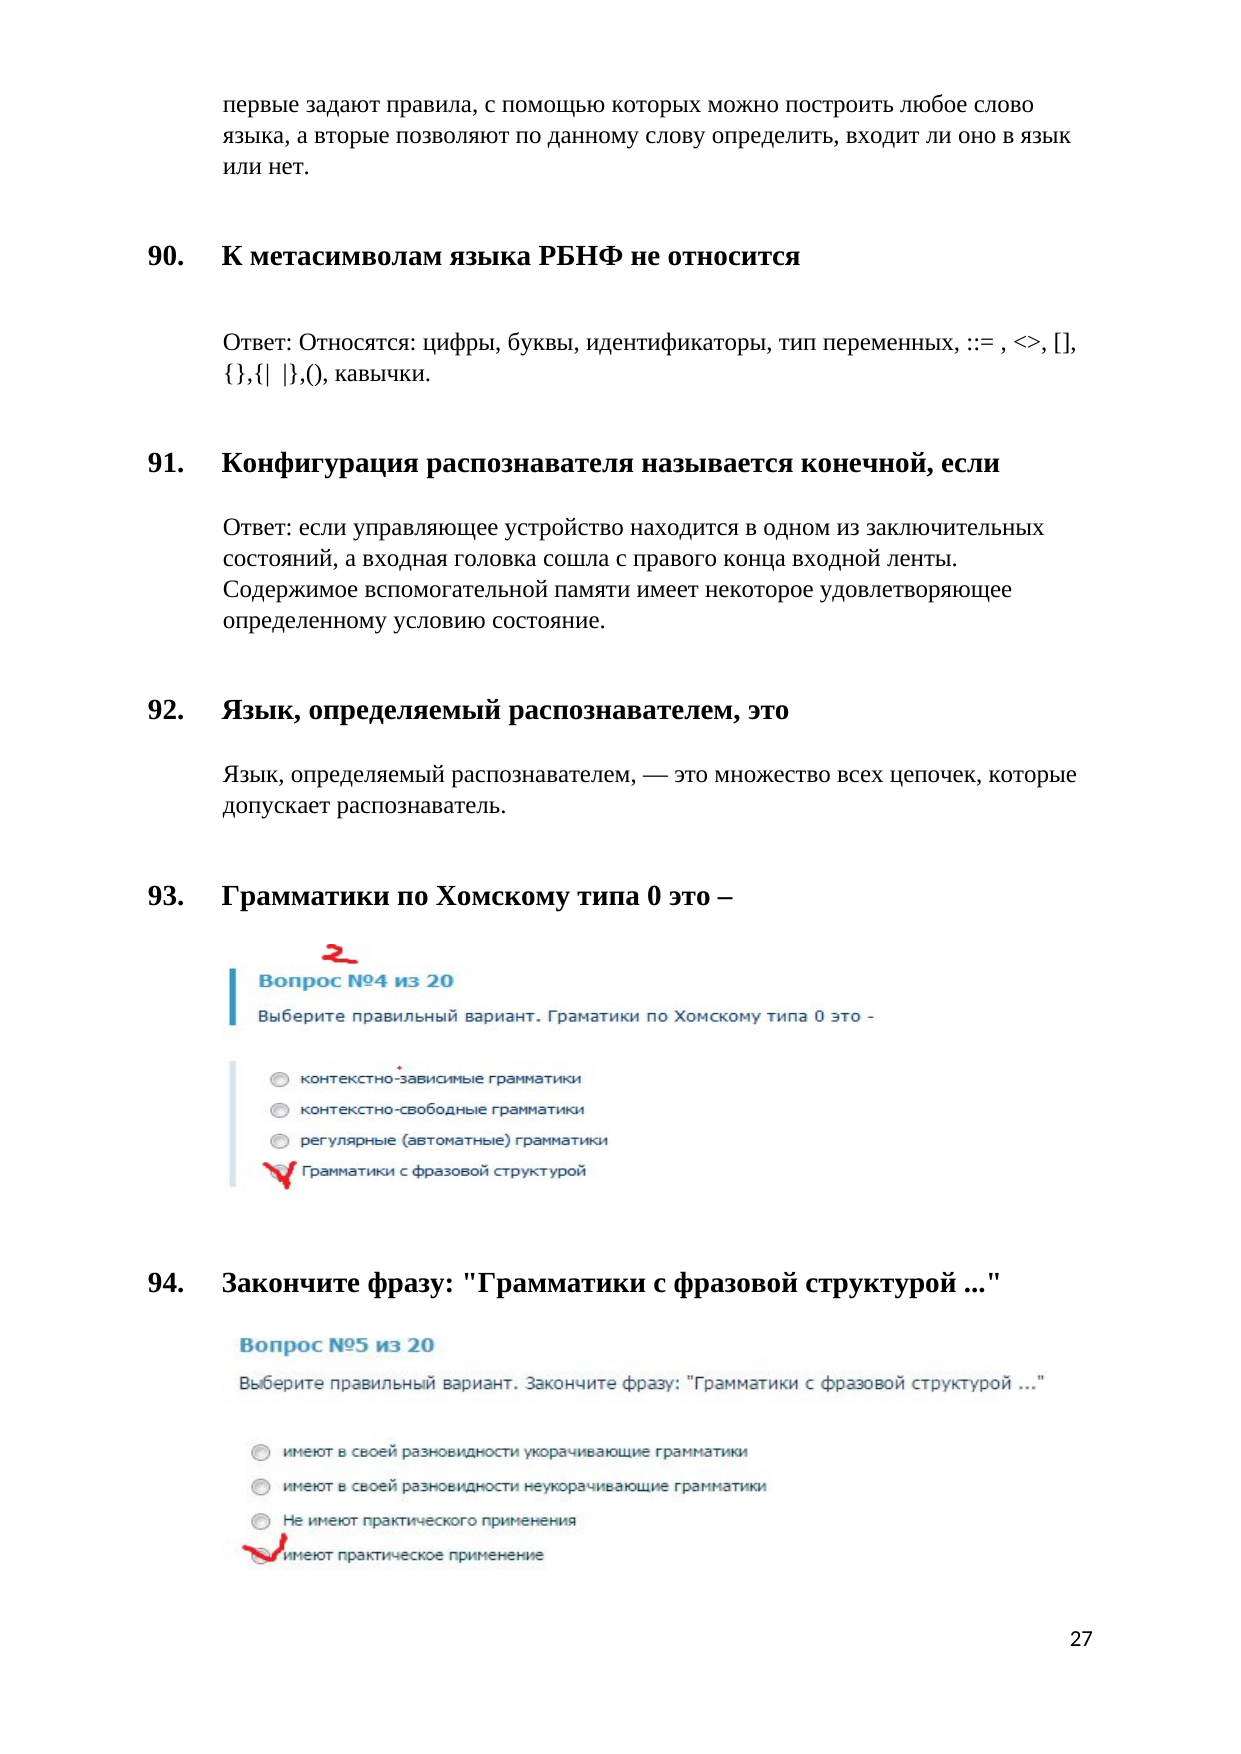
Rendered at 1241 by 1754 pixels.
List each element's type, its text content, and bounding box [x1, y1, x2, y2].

picture [222, 944, 901, 1208]
subtitle 92. Язык, определяемый распознавателем, это [148, 692, 1093, 726]
list Ответ: Относятся: цифры, буквы, идентификаторы, тип переменных, ::= , <>, [], {},{| |},(), кавычки. [223, 327, 1093, 387]
subtitle 94. Закончите фразу: "Грамматики с фразовой структурой ..." [148, 1265, 1093, 1299]
subtitle 93. Грамматики по Хомскому типа 0 это – [148, 878, 1093, 911]
subtitle 91. Конфигурация распознавателя называется конечной, если [148, 445, 1093, 478]
list Язык, определяемый распознавателем, — это множество всех цепочек, которые допускает распознаватель. [223, 759, 1093, 819]
subtitle 90. К метасимволам языка РБНФ не относится [148, 238, 1093, 271]
list Ответ: если управляющее устройство находится в одном из заключительных состояний, а входная головка сошла с правого конца входной ленты. Содержимое вспомогательной памяти имеет некоторое удовлетворяющее определенному условию состояние. [223, 512, 1093, 634]
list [223, 89, 1093, 179]
picture [222, 1337, 1059, 1570]
